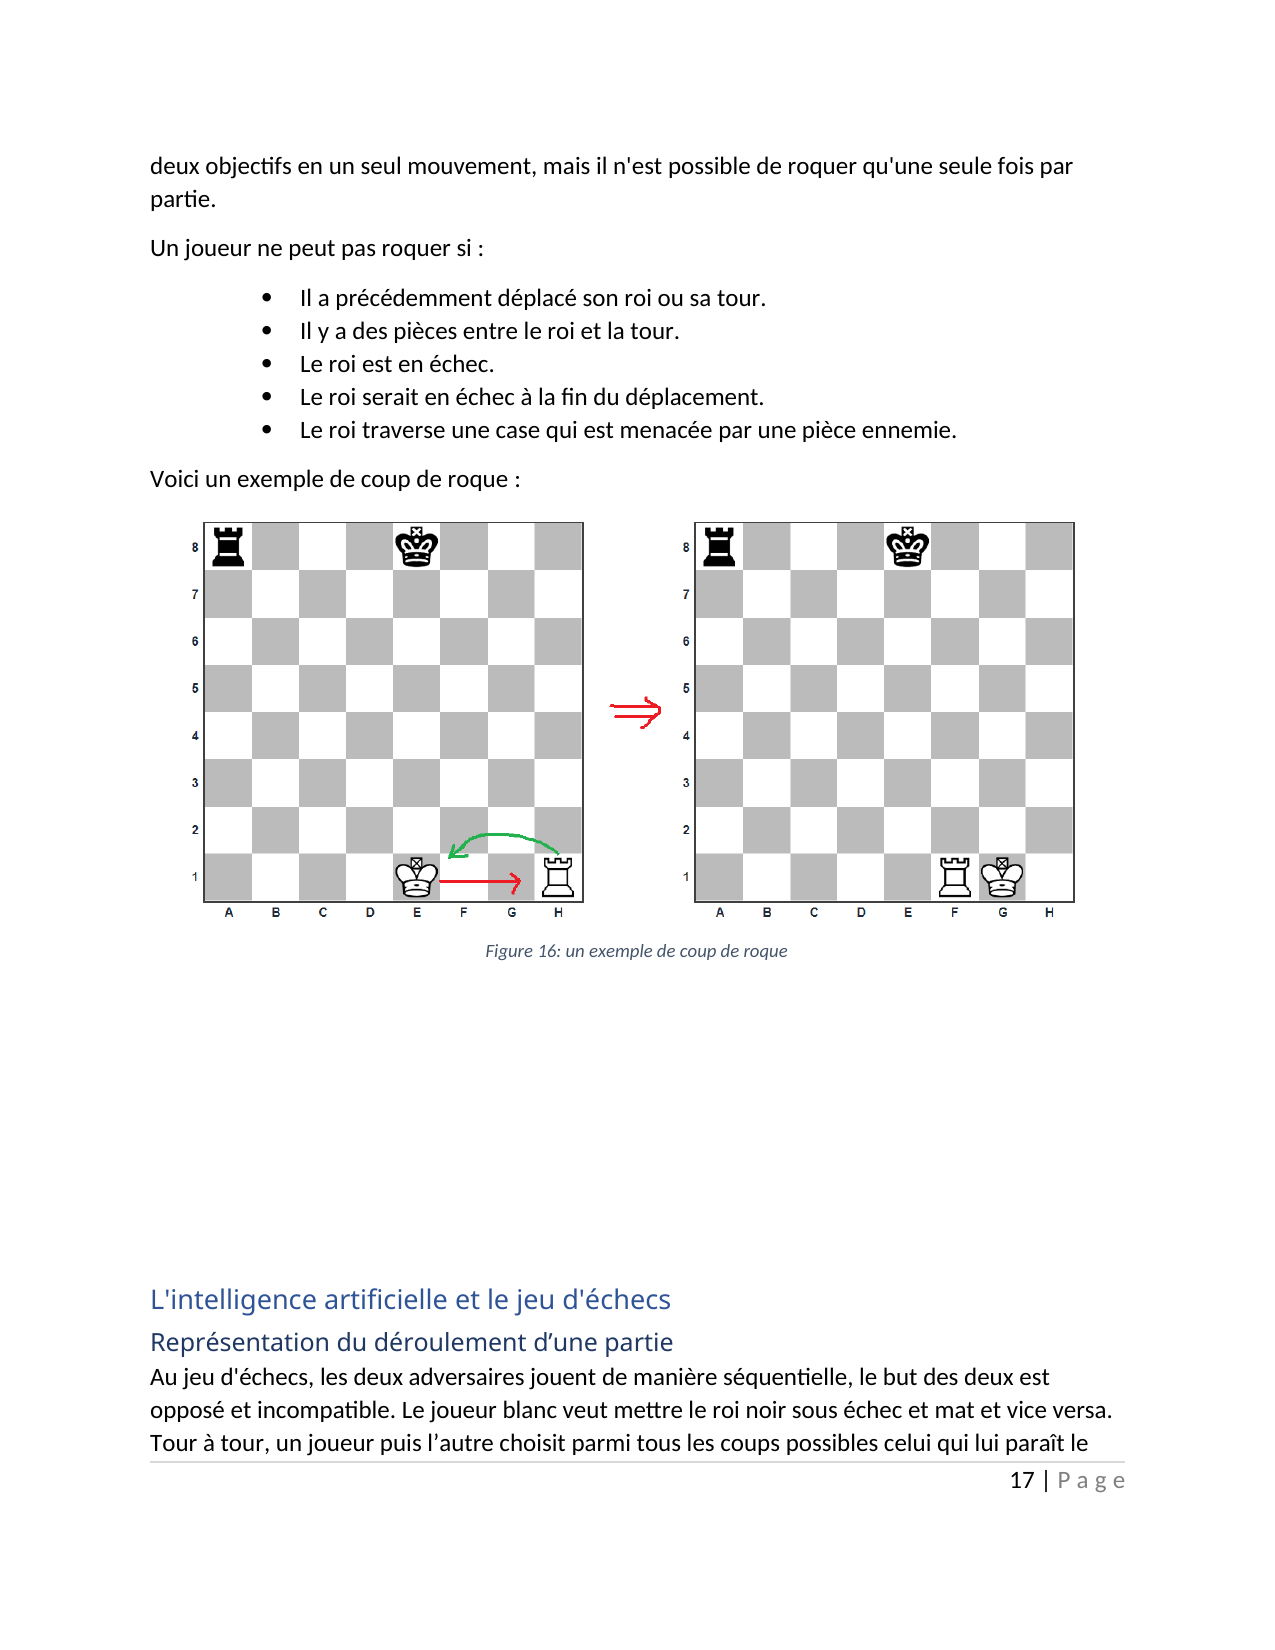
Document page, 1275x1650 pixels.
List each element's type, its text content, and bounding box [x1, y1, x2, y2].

text Figure 16: un exemple de coup de roque [150, 939, 1125, 962]
text Un joueur ne peut pas roquer si : [150, 232, 1125, 263]
list Le roi traverse une case qui est menacée par une pièce ennemie. [262, 414, 1125, 444]
list Le roi est en échec. [262, 348, 1125, 378]
subtitle L'intelligence artificielle et le jeu d'échecs [150, 1281, 1125, 1317]
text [150, 150, 1125, 213]
text Voici un exemple de coup de roque : [150, 463, 1125, 494]
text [150, 1361, 1125, 1458]
list Le roi serait en échec à la fin du déplacement. [262, 381, 1125, 411]
picture [186, 512, 1089, 921]
subtitle Représentation du déroulement d’une partie [150, 1324, 1125, 1358]
list Il a précédemment déplacé son roi ou sa tour. [262, 282, 1125, 313]
list Il y a des pièces entre le roi et la tour. [262, 315, 1125, 346]
